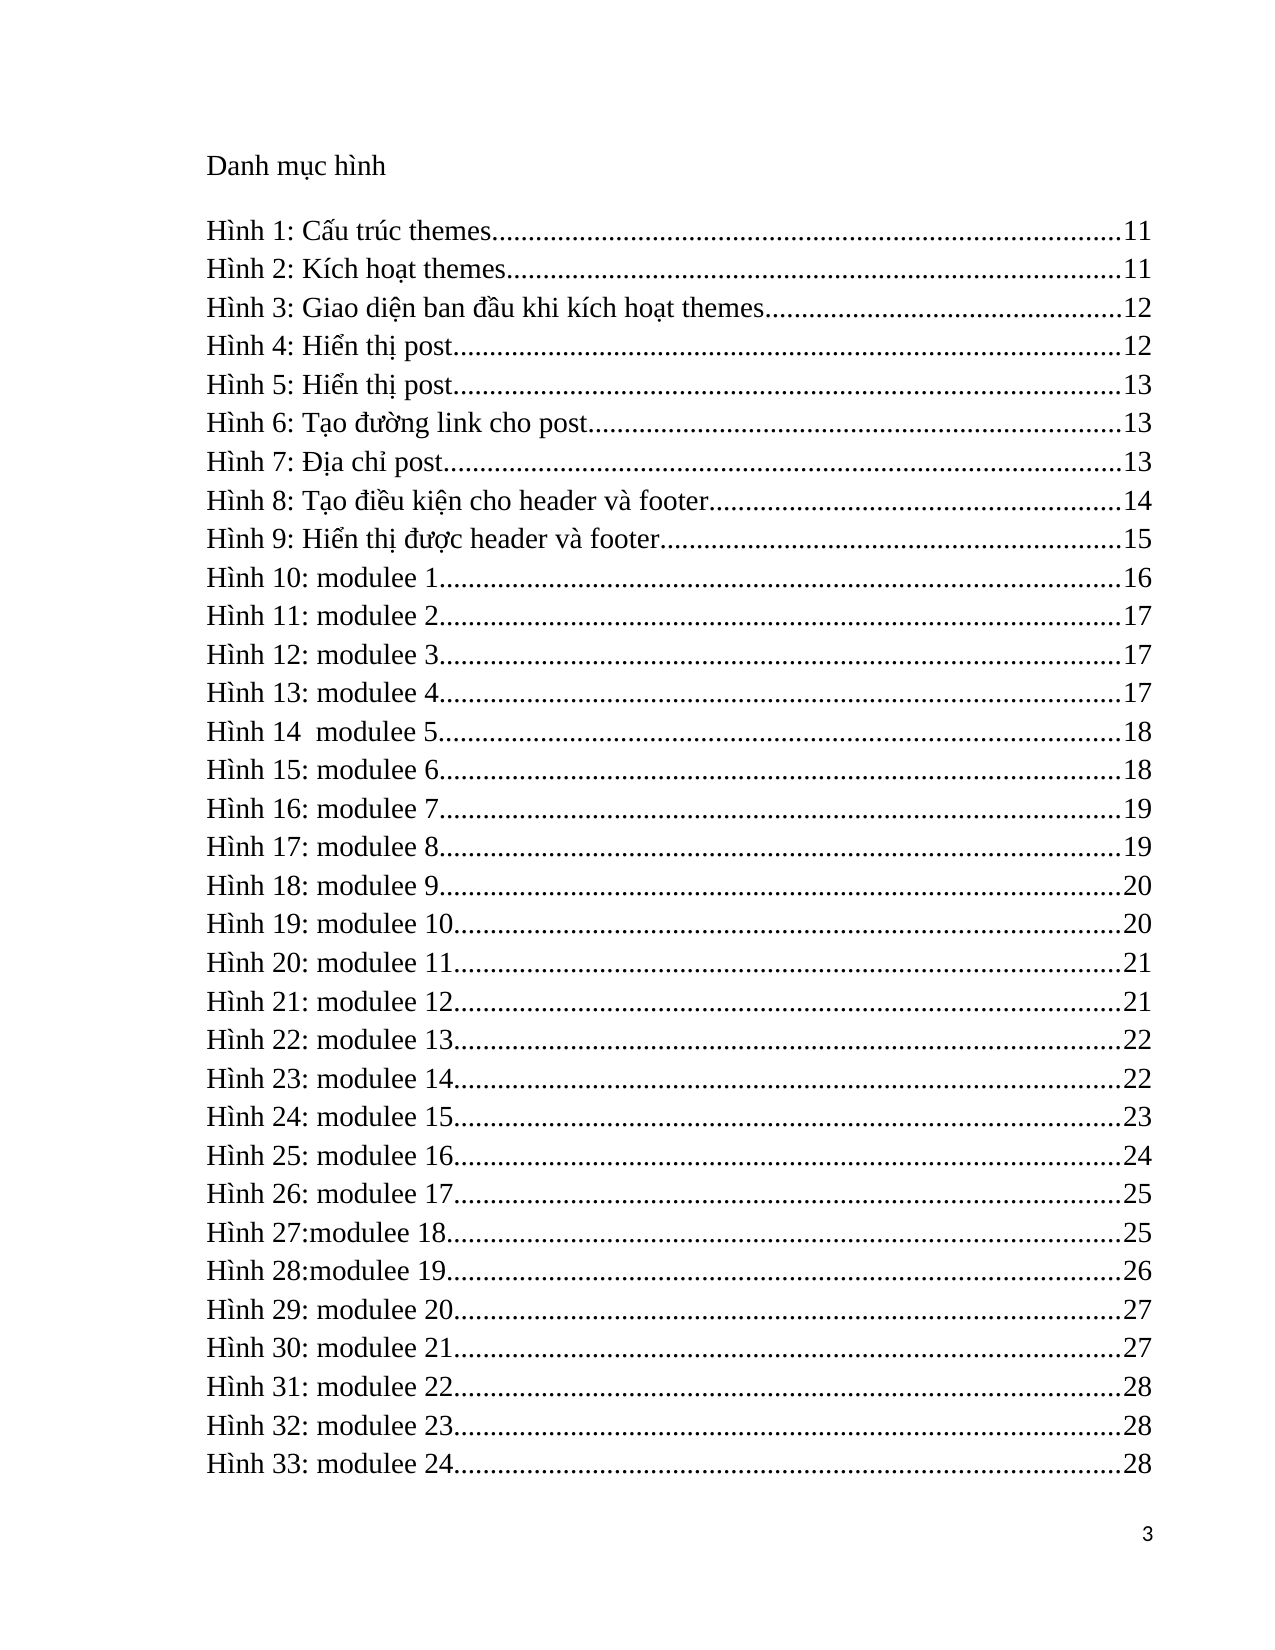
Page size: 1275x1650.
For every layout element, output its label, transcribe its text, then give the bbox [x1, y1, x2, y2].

text Hình 6: Tạo đường link cho post 13 [206, 406, 1153, 439]
text Hình 9: Hiển thị được header và footer 15 [206, 521, 1153, 555]
text Hình 14 modulee 5 18 [206, 714, 1153, 747]
text Hình 5: Hiển thị post 13 [206, 367, 1153, 401]
text Hình 3: Giao diện ban đầu khi kích hoạt themes 12 [206, 290, 1153, 323]
text Hình 30: modulee 21 27 [206, 1331, 1153, 1364]
text Hình 33: modulee 24 28 [206, 1446, 1153, 1480]
text Hình 16: modulee 7 19 [206, 791, 1153, 824]
text Hình 1: Cấu trúc themes 11 [206, 213, 1153, 246]
text Hình 7: Địa chỉ post 13 [206, 444, 1153, 478]
text Danh mục hình [206, 148, 1153, 181]
text Hình 17: modulee 8 19 [206, 829, 1153, 863]
text Hình 11: modulee 2 17 [206, 598, 1153, 632]
text Hình 8: Tạo điều kiện cho header và footer 14 [206, 483, 1153, 516]
text Hình 2: Kích hoạt themes 11 [206, 251, 1153, 285]
text Hình 22: modulee 13 22 [206, 1022, 1153, 1056]
text Hình 4: Hiển thị post 12 [206, 328, 1153, 362]
text Hình 12: modulee 3 17 [206, 637, 1153, 670]
text Hình 32: modulee 23 28 [206, 1408, 1153, 1441]
text Hình 13: modulee 4 17 [206, 675, 1153, 709]
text Hình 25: modulee 16 24 [206, 1138, 1153, 1171]
text Hình 18: modulee 9 20 [206, 868, 1153, 902]
text Hình 15: modulee 6 18 [206, 752, 1153, 786]
text Hình 21: modulee 12 21 [206, 984, 1153, 1017]
text Hình 10: modulee 1 16 [206, 560, 1153, 593]
text Hình 31: modulee 22 28 [206, 1369, 1153, 1403]
text Hình 23: modulee 14 22 [206, 1061, 1153, 1094]
text Hình 24: modulee 15 23 [206, 1099, 1153, 1133]
text Hình 27:modulee 18 25 [206, 1215, 1153, 1248]
text Hình 20: modulee 11 21 [206, 945, 1153, 979]
text Hình 19: modulee 10 20 [206, 907, 1153, 940]
text Hình 26: modulee 17 25 [206, 1176, 1153, 1210]
text Hình 28:modulee 19 26 [206, 1253, 1153, 1287]
text Hình 29: modulee 20 27 [206, 1292, 1153, 1326]
